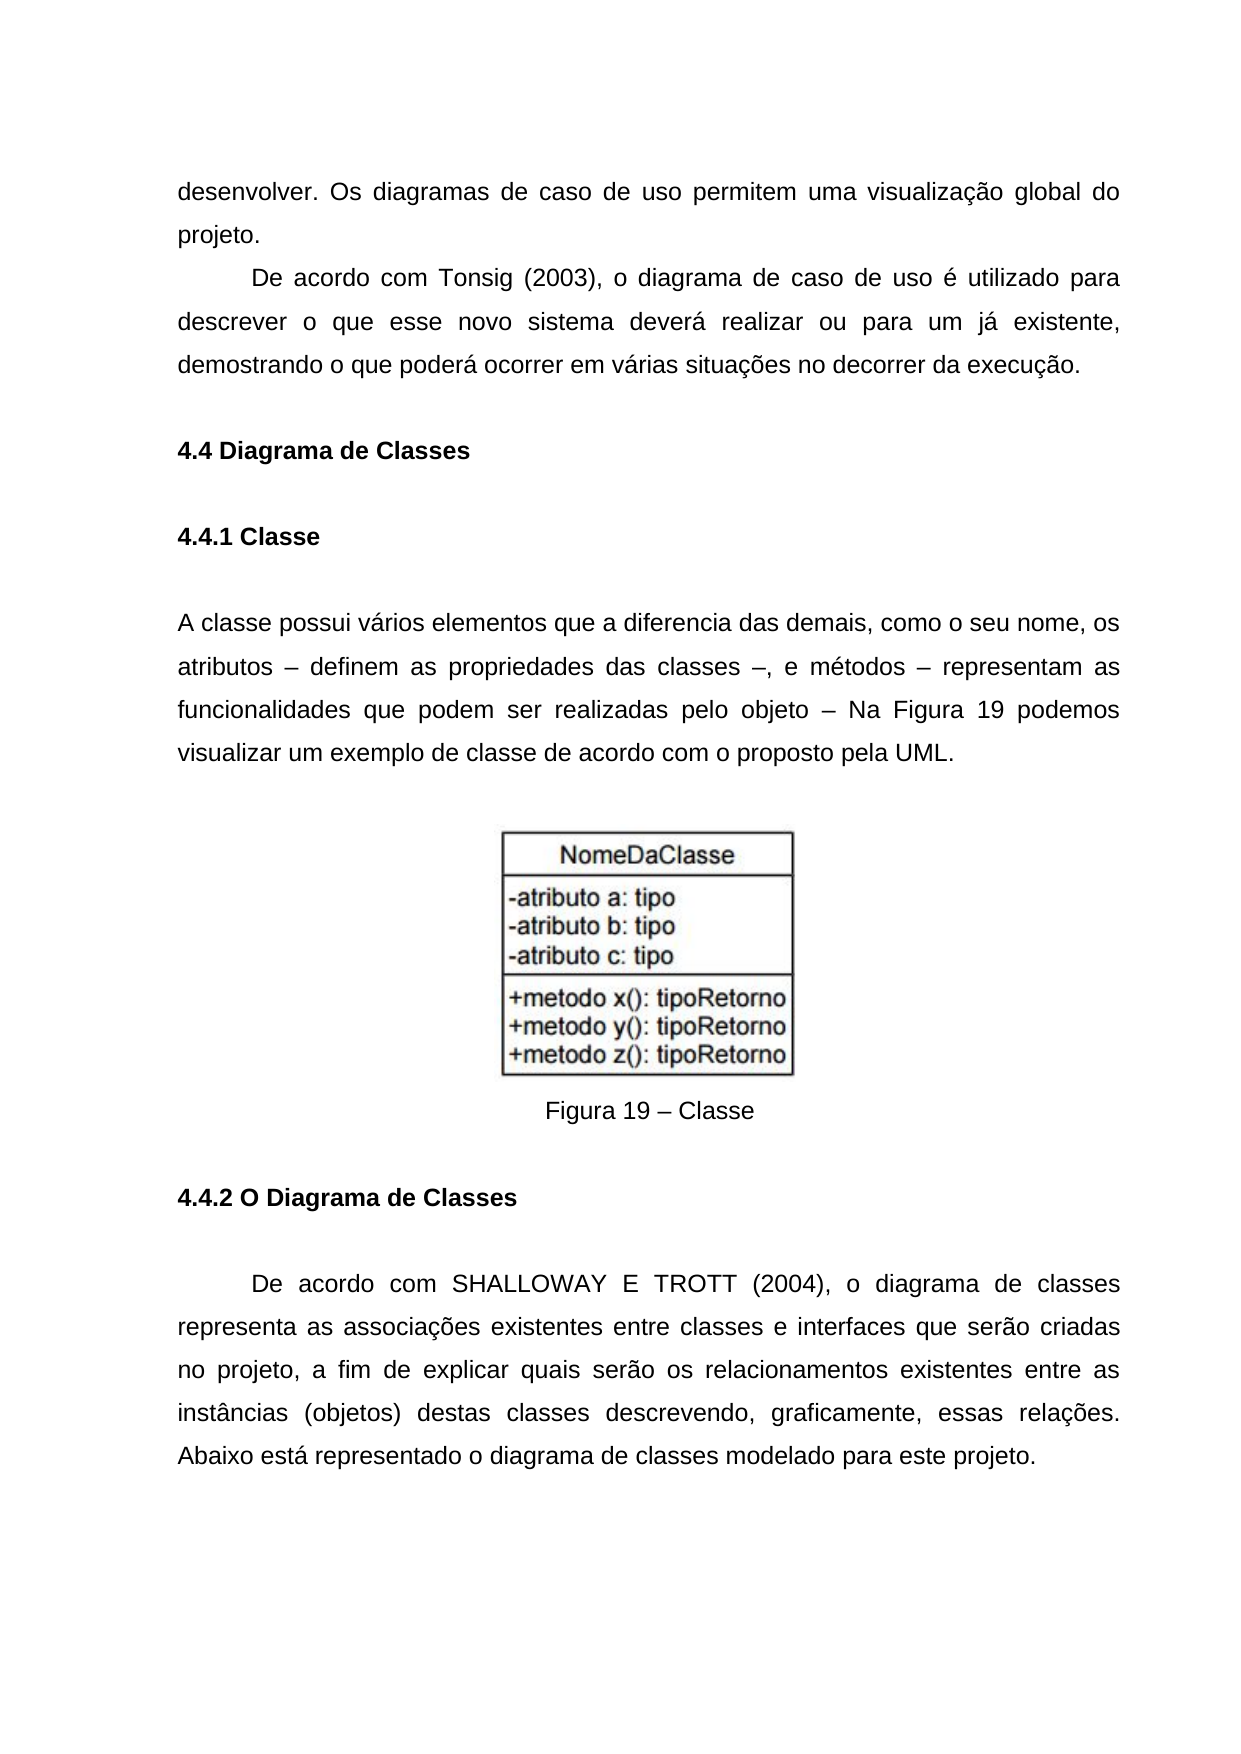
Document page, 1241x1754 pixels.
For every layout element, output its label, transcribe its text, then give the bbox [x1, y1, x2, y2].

text Figura 19 – Classe [177, 1096, 1122, 1125]
picture [494, 824, 805, 1082]
text 4.4.1 Classe [177, 522, 1122, 551]
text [177, 177, 1122, 249]
text 4.4 Diagrama de Classes [177, 436, 1122, 465]
text De acordo com SHALLOWAY E TROTT (2004), o diagrama de classes representa as associações existentes entre classes e interfaces que serão criadas no projeto, a fim de explicar quais serão os relacionamentos existentes entre as instâncias (objetos) destas classes descrevendo, graficamente, essas relações. Abaixo está representado o diagrama de classes modelado para este projeto. [177, 1269, 1122, 1470]
text 4.4.2 O Diagrama de Classes [177, 1182, 1122, 1211]
text A classe possui vários elementos que a diferencia das demais, como o seu nome, os atributos – definem as propriedades das classes –, e métodos – representam as funcionalidades que podem ser realizadas pelo objeto – Na Figura 19 podemos visualizar um exemplo de classe de acordo com o proposto pela UML. [177, 608, 1122, 767]
text De acordo com Tonsig (2003), o diagrama de caso de uso é utilizado para descrever o que esse novo sistema deverá realizar ou para um já existente, demostrando o que poderá ocorrer em várias situações no decorrer da execução. [177, 263, 1122, 378]
